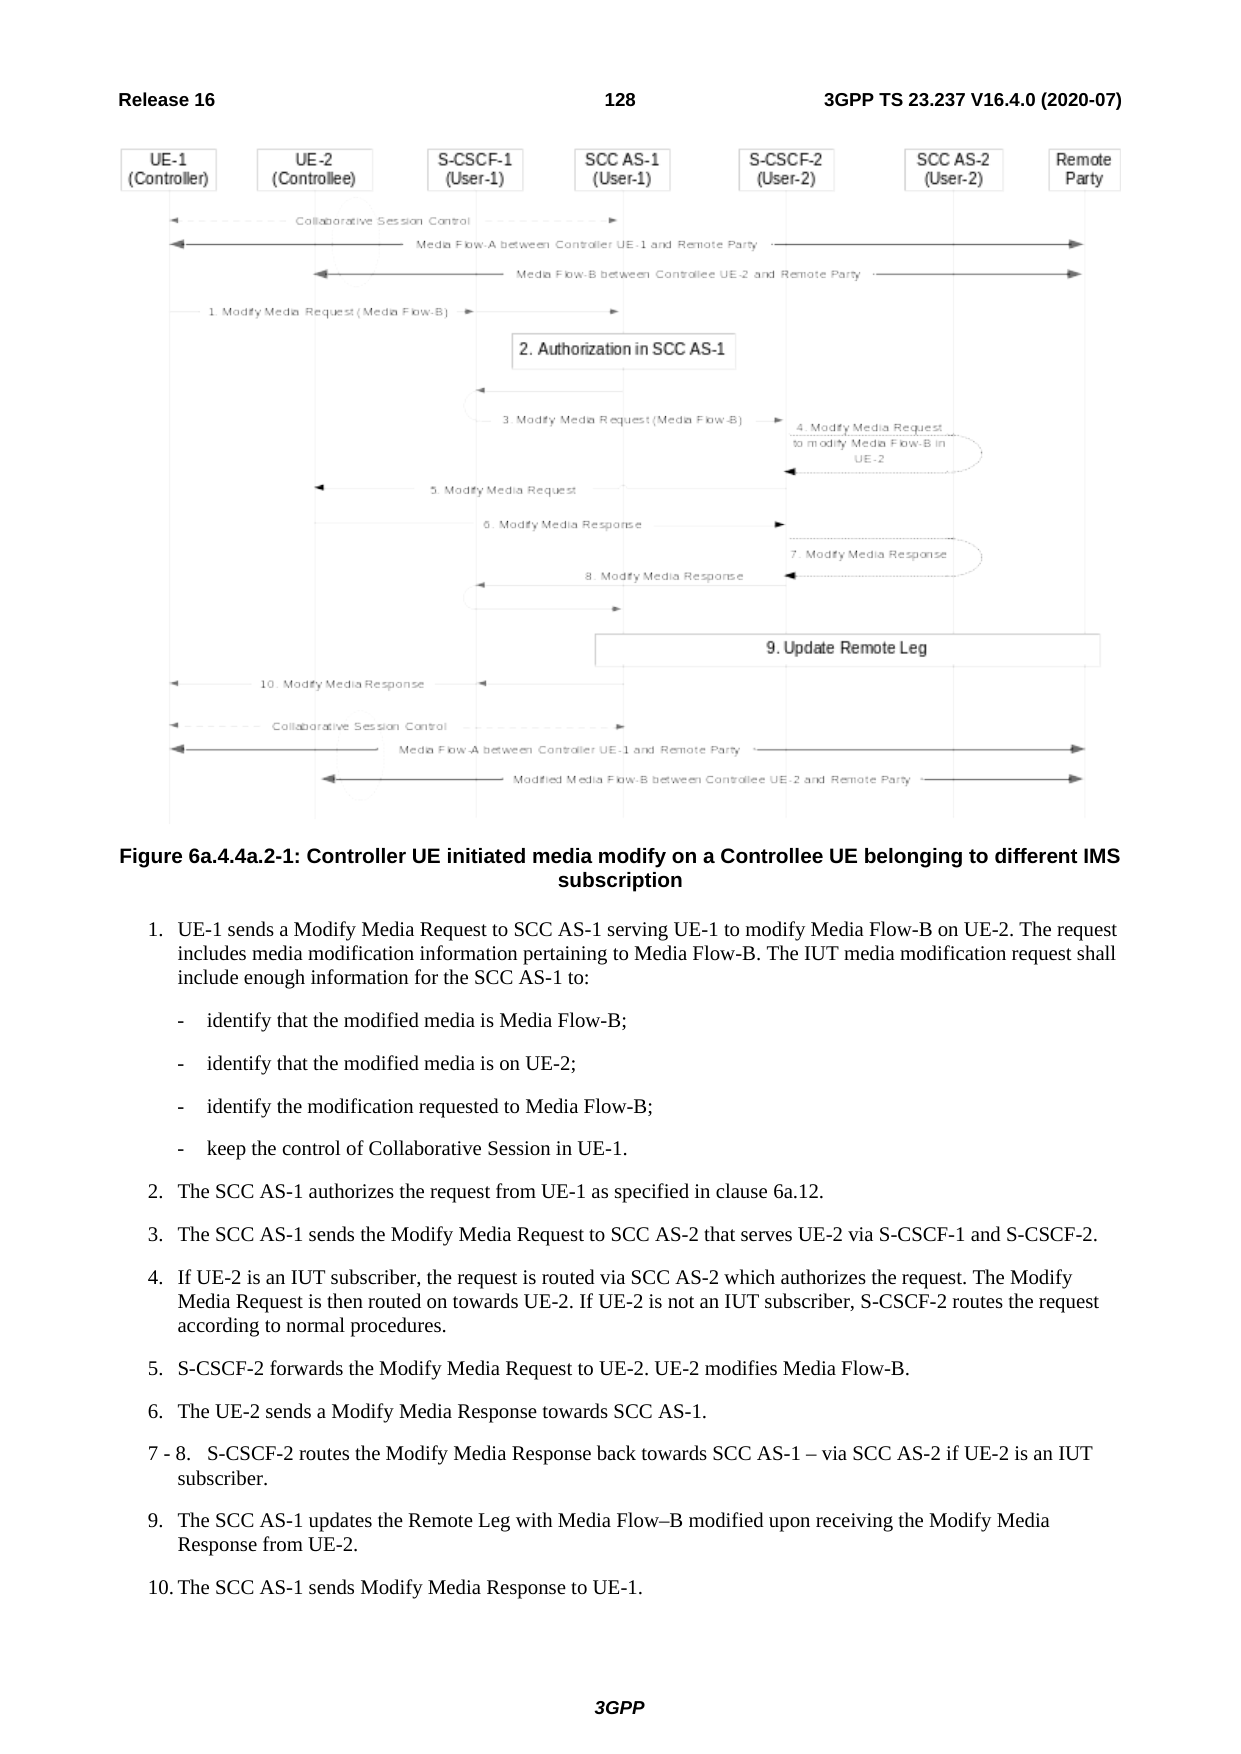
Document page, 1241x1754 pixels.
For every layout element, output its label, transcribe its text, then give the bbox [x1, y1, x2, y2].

text - identify that the modified media is on UE-2; [177, 1051, 1122, 1075]
text 2. The SCC AS-1 authorizes the request from UE-1 as specified in clause 6a.12. [148, 1179, 1122, 1203]
text - identify the modification requested to Media Flow-B; [177, 1093, 1122, 1118]
text 3. The SCC AS-1 sends the Modify Media Request to SCC AS-2 that serves UE-2 via S-CSCF-1 and S-CSCF-2. [148, 1222, 1122, 1246]
text Figure 6a.4.4a.2-1: Controller UE initiated media modify on a Controllee UE belonging to different IMS subscription [118, 844, 1122, 892]
text 4. If UE-2 is an IUT subscriber, the request is routed via SCC AS-2 which authorizes the request. The Modify Media Request is then routed on towards UE-2. If UE-2 is not an IUT subscriber, S-CSCF-2 routes the request according to normal procedures. [148, 1265, 1122, 1337]
text 10. The SCC AS-1 sends Modify Media Response to UE-1. [148, 1575, 1122, 1599]
text - keep the control of Collaborative Session in UE-1. [177, 1136, 1122, 1160]
text 7 - 8. S-CSCF-2 routes the Modify Media Response back towards SCC AS-1 – via SCC AS-2 if UE-2 is an IUT subscriber. [148, 1441, 1122, 1489]
text 1. UE-1 sends a Modify Media Request to SCC AS-1 serving UE-1 to modify Media Flow-B on UE-2. The request includes media modification information pertaining to Media Flow-B. The IUT media modification request shall include enough information for the SCC AS-1 to: [148, 917, 1122, 989]
text 9. The SCC AS-1 updates the Remote Leg with Media Flow–B modified upon receiving the Modify Media Response from UE-2. [148, 1508, 1122, 1556]
text 5. S-CSCF-2 forwards the Modify Media Request to UE-2. UE-2 modifies Media Flow-B. [148, 1356, 1122, 1380]
text - identify that the modified media is Media Flow-B; [177, 1008, 1122, 1032]
text 6. The UE-2 sends a Modify Media Response towards SCC AS-1. [148, 1398, 1122, 1423]
